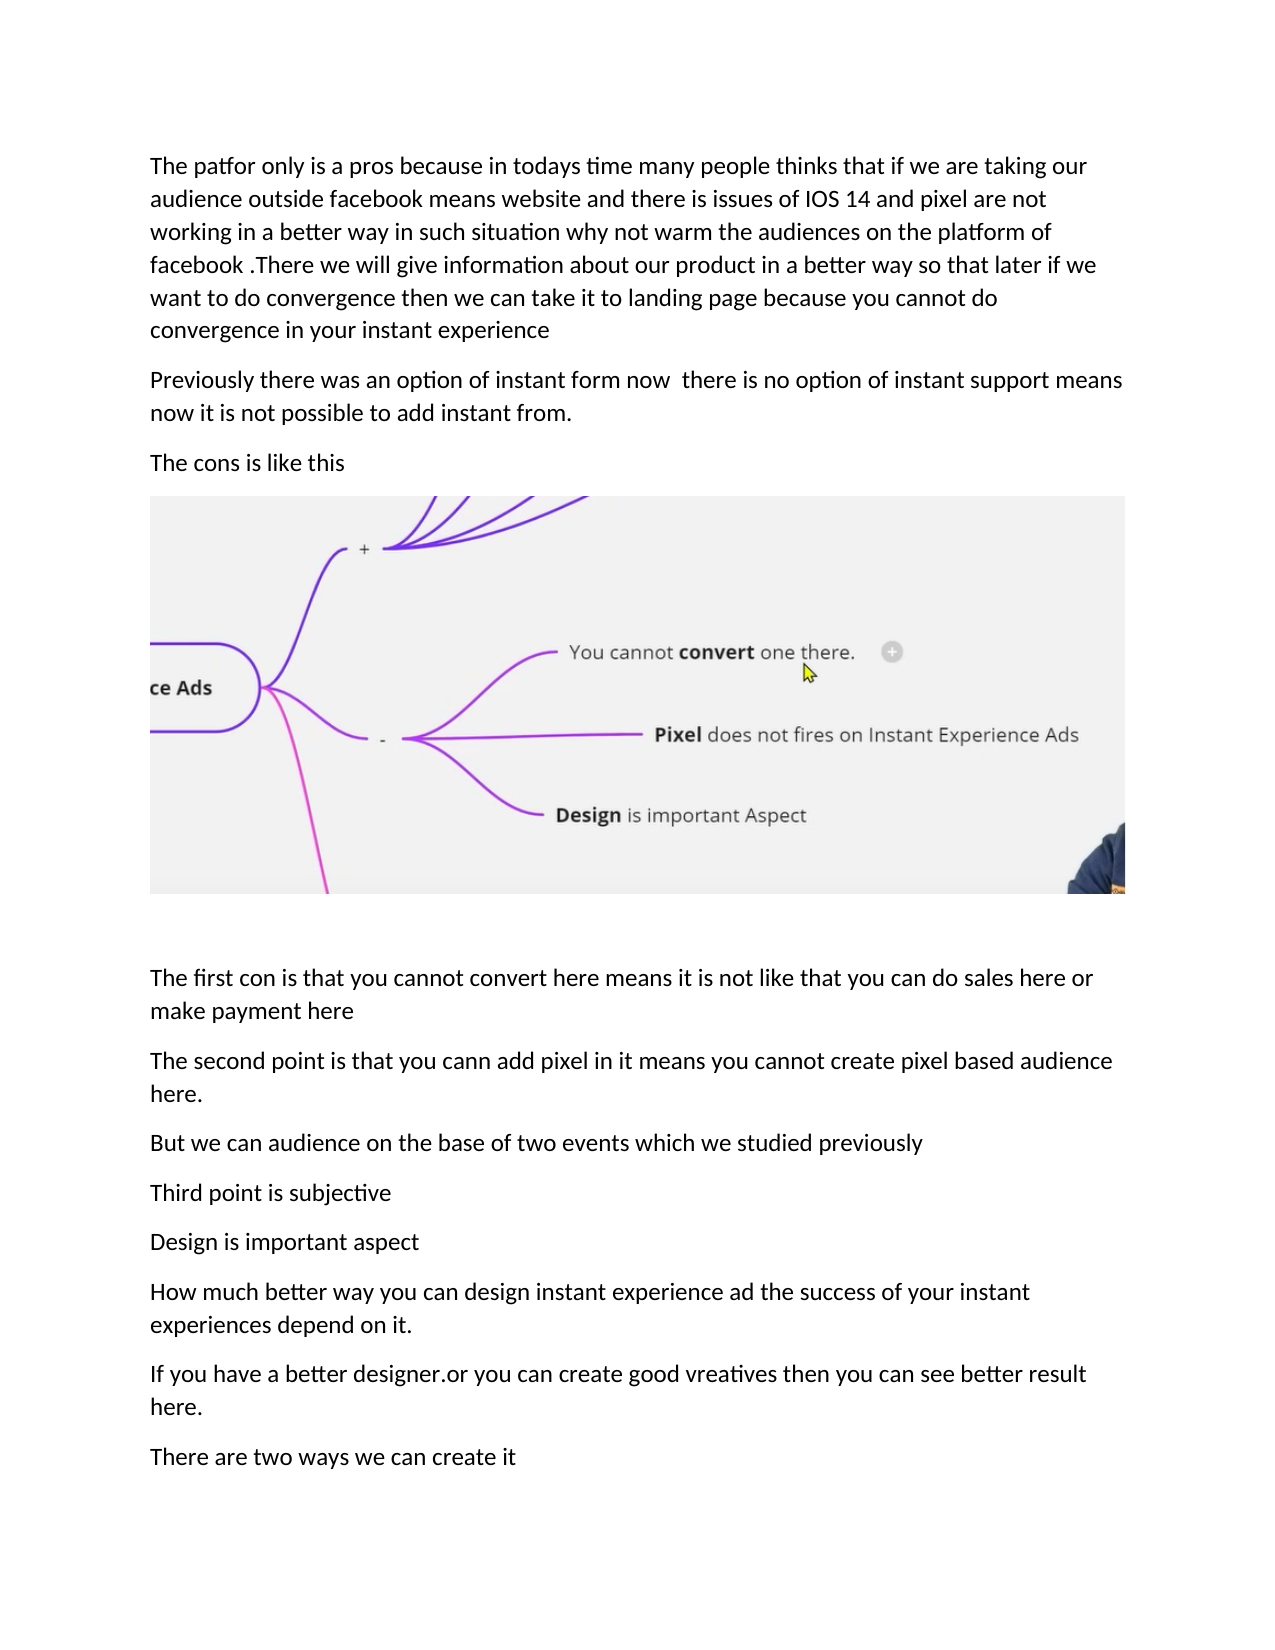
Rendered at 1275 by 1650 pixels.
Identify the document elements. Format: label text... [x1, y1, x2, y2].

text If you have a better designer.or you can create good vreatives then you can see better result here. [150, 1359, 1125, 1422]
text The first con is that you cannot convert here means it is not like that you can do sales here or make payment here [150, 962, 1125, 1026]
text How much better way you can design instant experience ad the success of your instant experiences depend on it. [150, 1276, 1125, 1339]
text Third point is subjective [150, 1177, 1125, 1207]
text Previously there was an option of instant form now there is no option of instant support means now it is not possible to add instant from. [150, 364, 1125, 428]
text But we can audience on the base of two events which we studied previously [150, 1127, 1125, 1158]
text The patfor only is a pros because in todays time many people thinks that if we are taking our audience outside facebook means website and there is issues of IOS 14 and pixel are not working in a better way in such situation why not warm the audiences on the platform of facebook .There we will give information about our product in a better way so that later if we want to do convergence then we can take it to landing page because you cannot do convergence in your instant experience [150, 150, 1125, 345]
picture [150, 496, 1125, 894]
text Design is important aspect [150, 1227, 1125, 1257]
text The second point is that you cann add pixel in it means you cannot create pixel based audience here. [150, 1045, 1125, 1108]
text There are two ways we can create it [150, 1441, 1125, 1472]
text The cons is like this [150, 447, 1125, 477]
